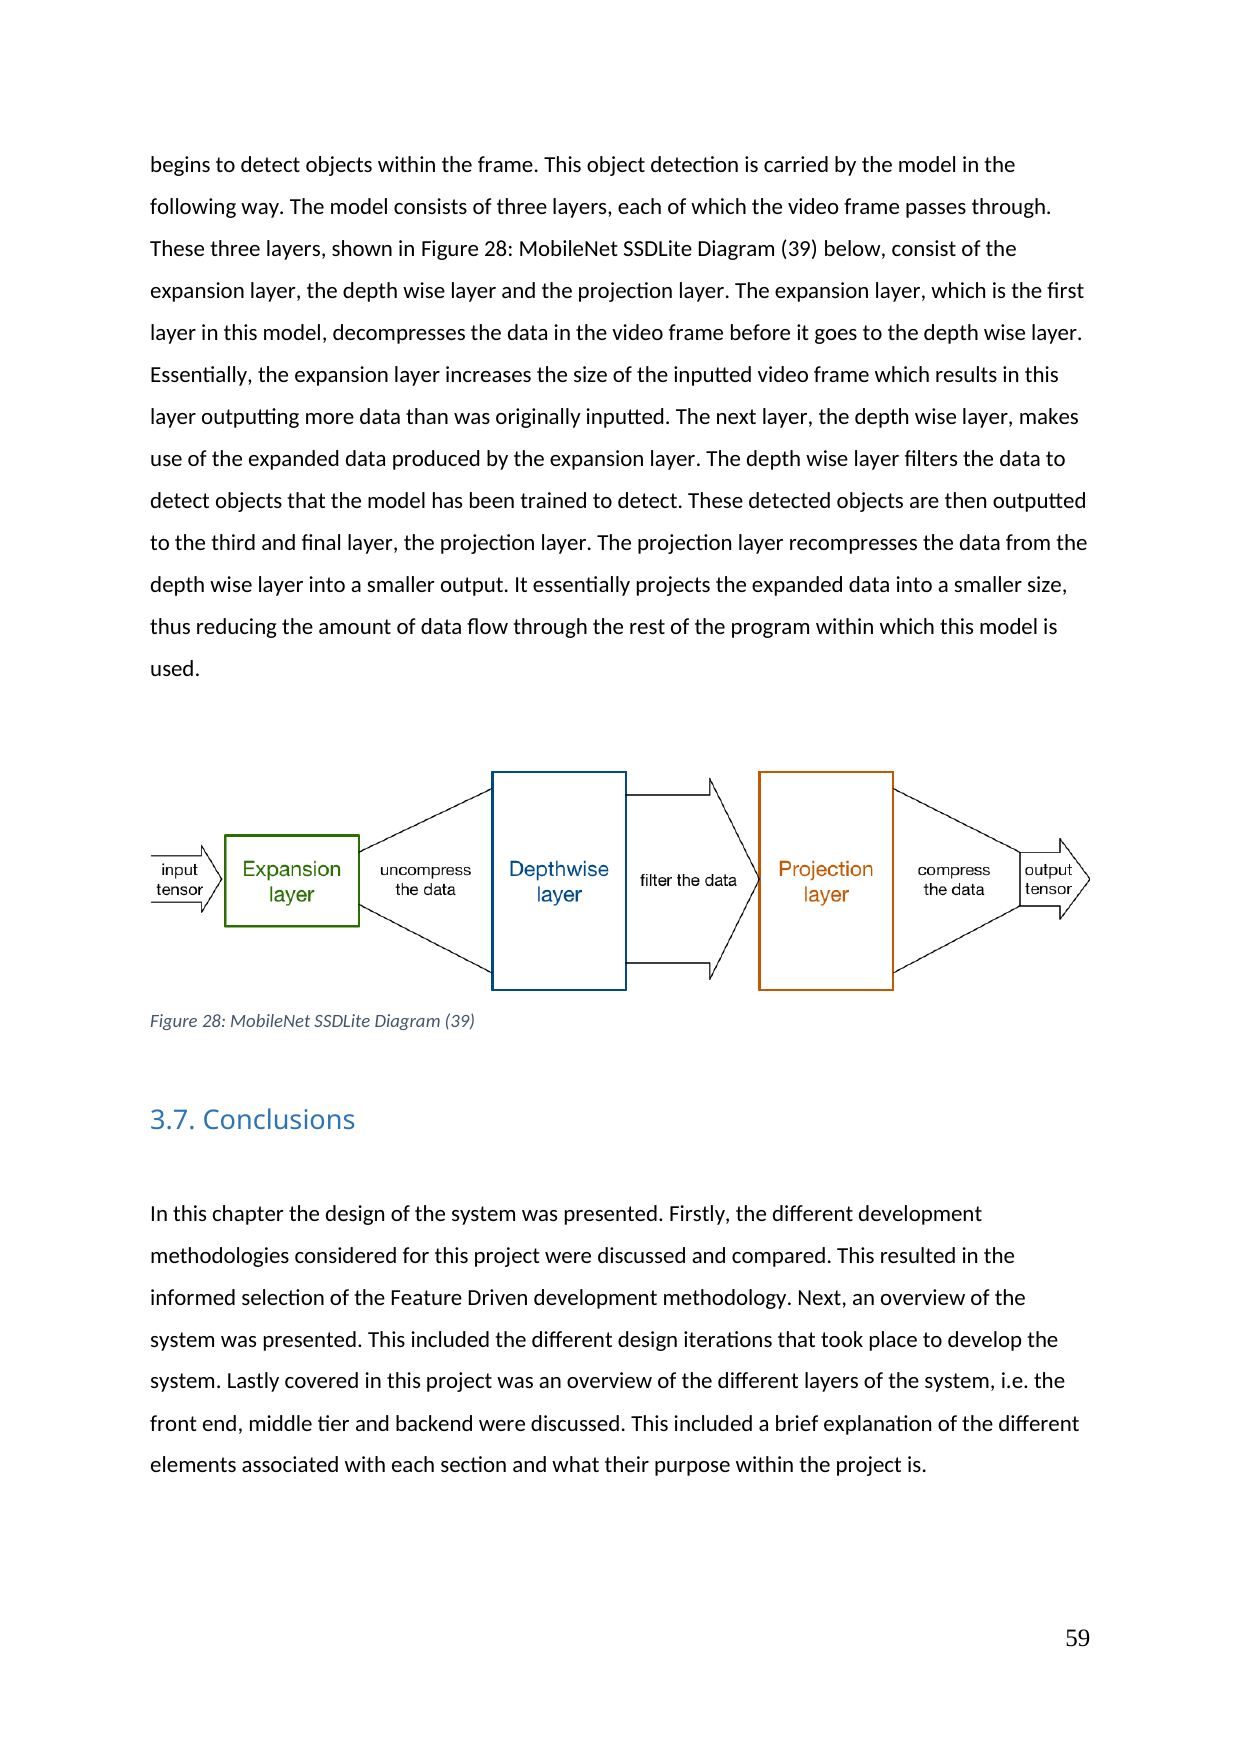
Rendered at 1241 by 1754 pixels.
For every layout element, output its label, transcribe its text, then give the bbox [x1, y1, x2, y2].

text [150, 150, 1090, 682]
picture [150, 771, 1091, 991]
subtitle 3.7. Conclusions [150, 1100, 1090, 1137]
text In this chapter the design of the system was presented. Firstly, the different development methodologies considered for this project were discussed and compared. This resulted in the informed selection of the Feature Driven development methodology. Next, an overview of the system was presented. This included the different design iterations that took place to develop the system. Lastly covered in this project was an overview of the different layers of the system, i.e. the front end, middle tier and backend were discussed. This included a brief explanation of the different elements associated with each section and what their purpose within the project is. [150, 1199, 1090, 1479]
